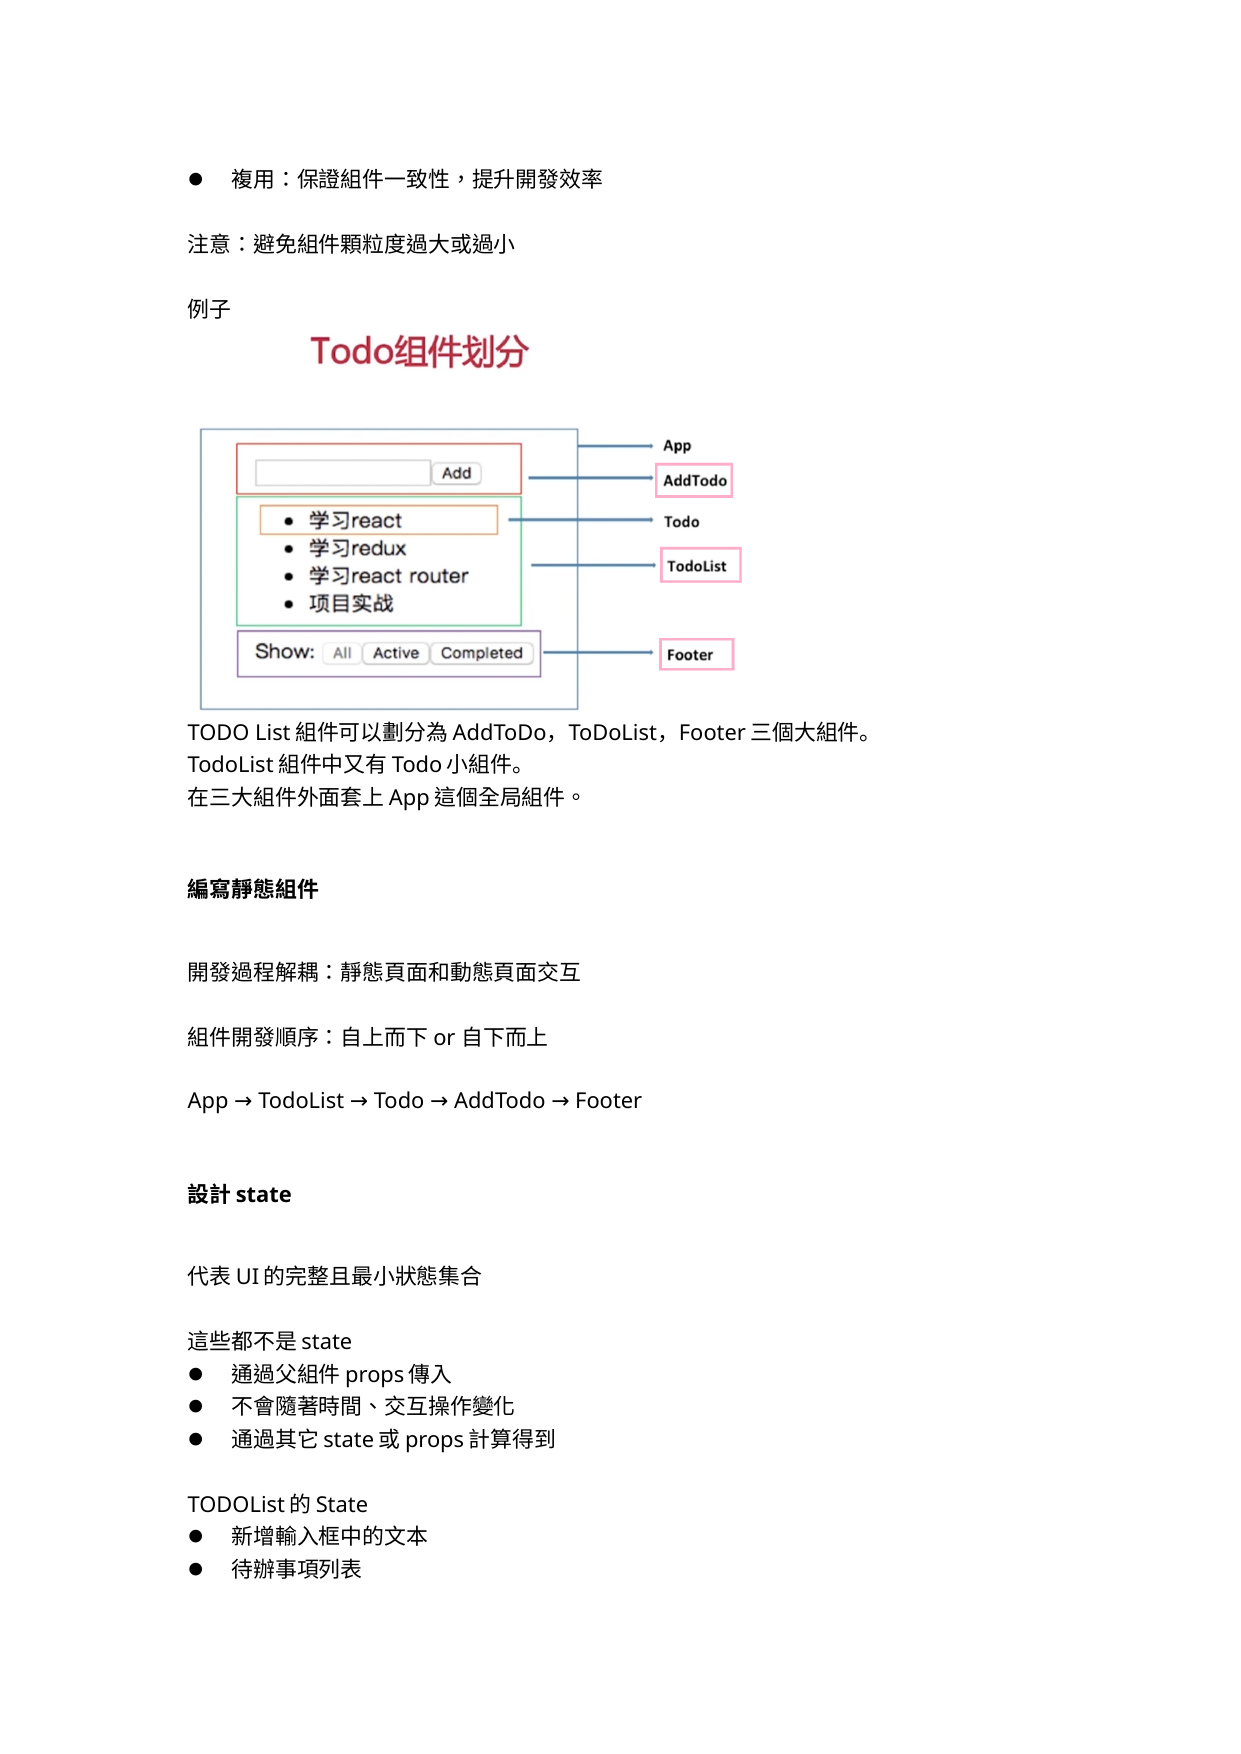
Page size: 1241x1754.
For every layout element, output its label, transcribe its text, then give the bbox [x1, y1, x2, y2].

text App → TodoList → Todo → AddTodo → Footer [187, 1084, 1053, 1117]
text 組件開發順序：自上而下 or 自下而上 [187, 1019, 1053, 1052]
text TODO List組件可以劃分為AddToDo，ToDoList，Footer三個大組件。 [187, 714, 1053, 747]
text 這些都不是state [187, 1324, 1053, 1356]
text 開發過程解耦：靜態頁面和動態頁面交互 [187, 954, 1053, 987]
list 新增輸入框中的文本 [187, 1519, 1053, 1551]
list 待辦事項列表 [187, 1551, 1053, 1584]
text 代表UI的完整且最小狀態集合 [187, 1259, 1053, 1291]
text 在三大組件外面套上App這個全局組件。 [187, 779, 1053, 812]
picture [187, 324, 748, 714]
subtitle 編寫靜態組件 [187, 872, 1053, 904]
list 通過父組件props傳入 [187, 1356, 1053, 1389]
list 通過其它state或props計算得到 [187, 1421, 1053, 1454]
list 不會隨著時間、交互操作變化 [187, 1389, 1053, 1421]
text 例子 [187, 292, 1053, 324]
text TodoList組件中又有Todo小組件。 [187, 747, 1053, 779]
subtitle 設計state [187, 1176, 1053, 1209]
text 注意：避免組件顆粒度過大或過小 [187, 227, 1053, 259]
text TODOList的State [187, 1486, 1053, 1519]
list 複用：保證組件一致性，提升開發效率 [187, 162, 1053, 194]
